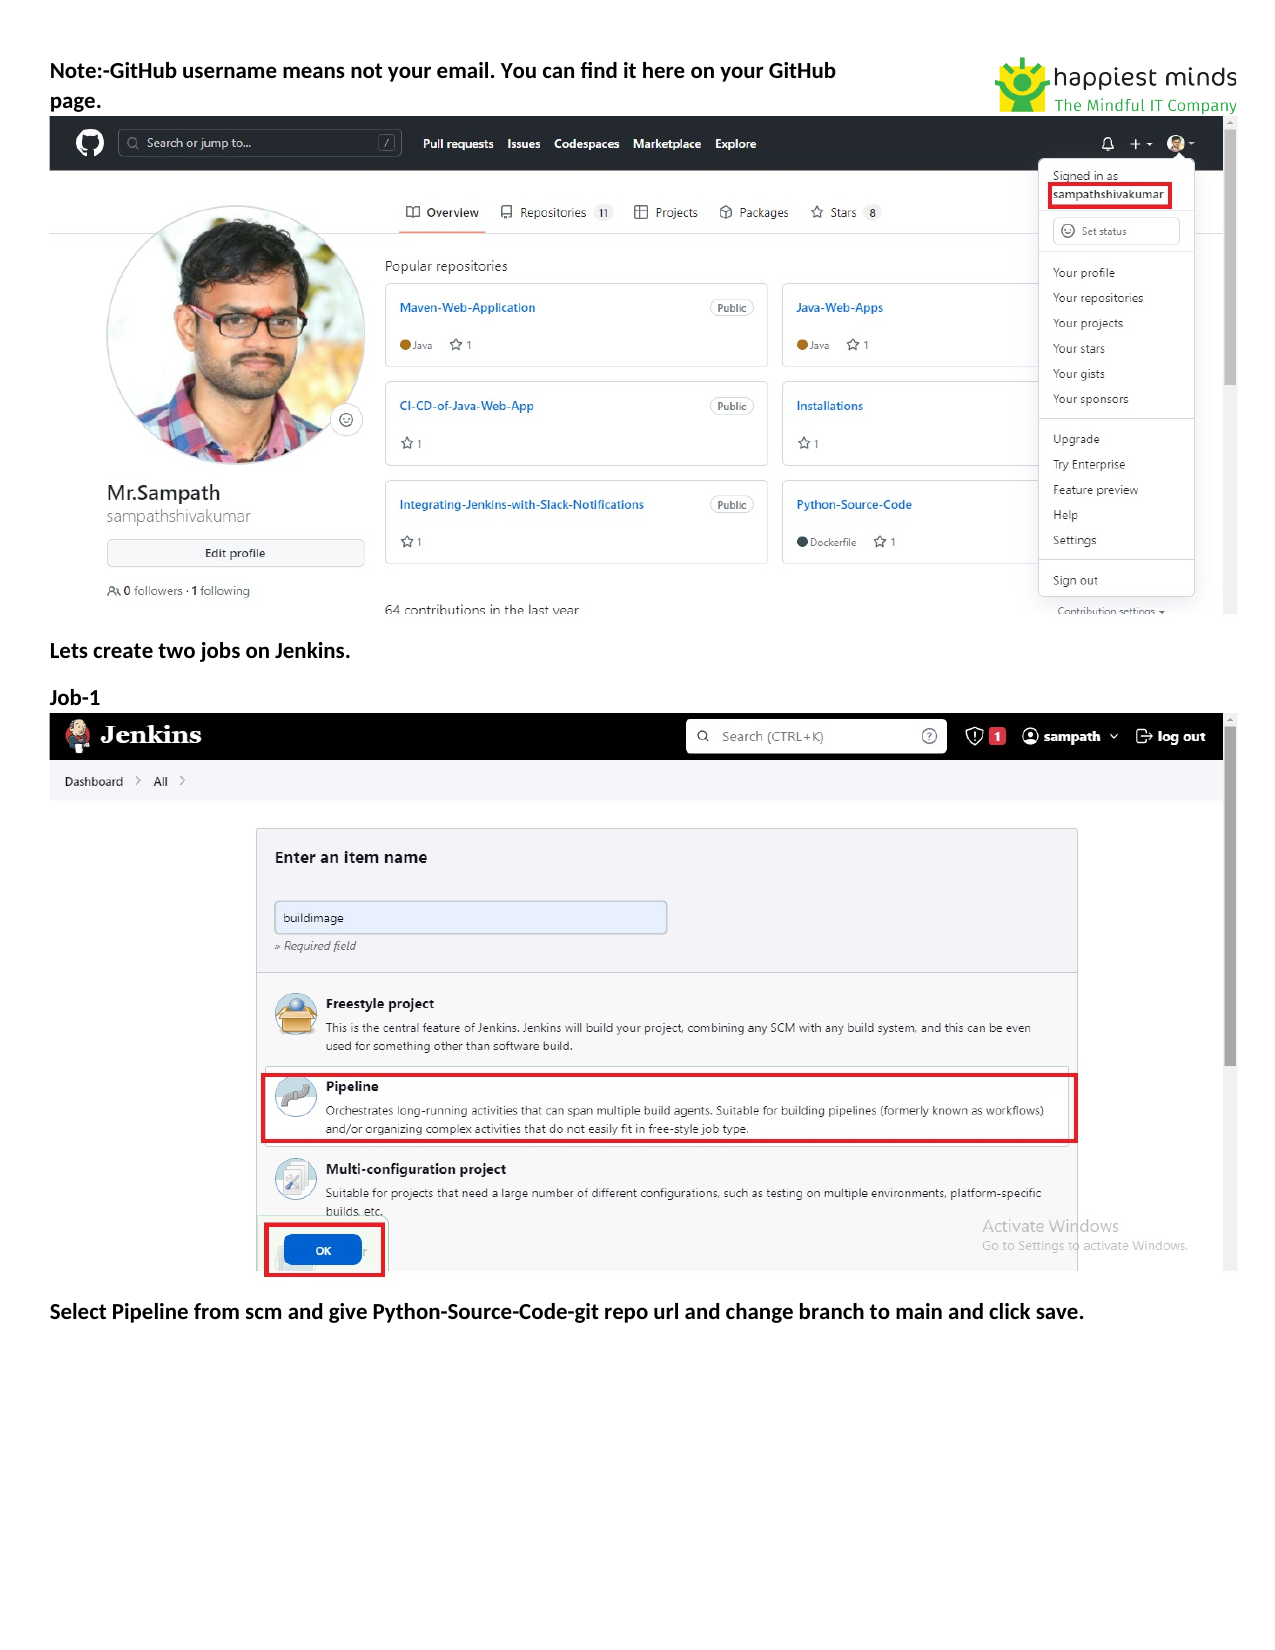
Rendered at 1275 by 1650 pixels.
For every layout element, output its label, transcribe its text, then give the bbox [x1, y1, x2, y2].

text Job-1 Select Pipeline from scm and give Python-Source-Code-git repo url and change branch to main and click save. [49, 1289, 1237, 1325]
text Note:-GitHub username means not your email. You can find it here on your GitHub page. [49, 56, 1237, 116]
text Lets create two jobs on Jenkins. [49, 636, 1237, 664]
picture [49, 713, 1238, 1289]
picture [49, 116, 1238, 618]
text Job-1 Select Pipeline from scm and give Python-Source-Code-git repo url and change branch to main and click save. [49, 683, 1237, 713]
